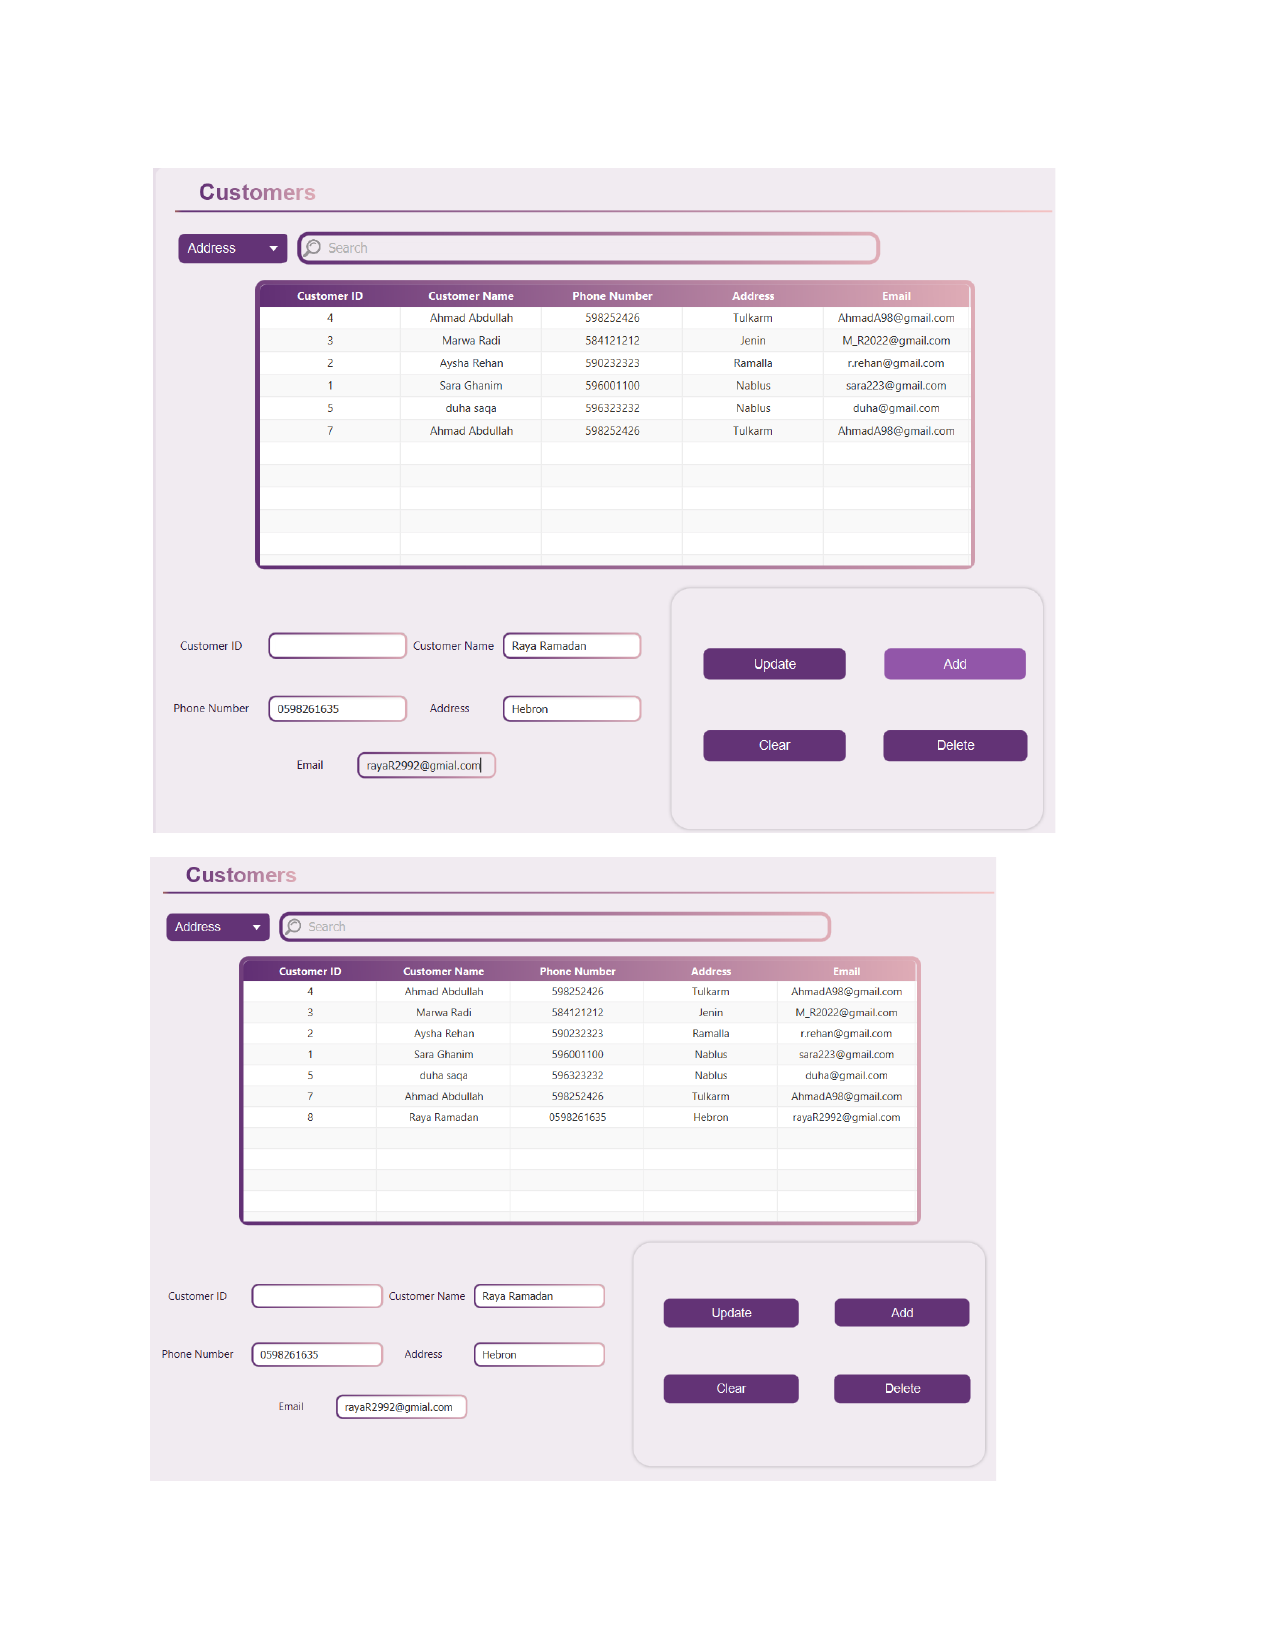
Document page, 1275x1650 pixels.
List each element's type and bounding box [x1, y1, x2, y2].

picture [153, 168, 1056, 833]
picture [150, 857, 997, 1481]
